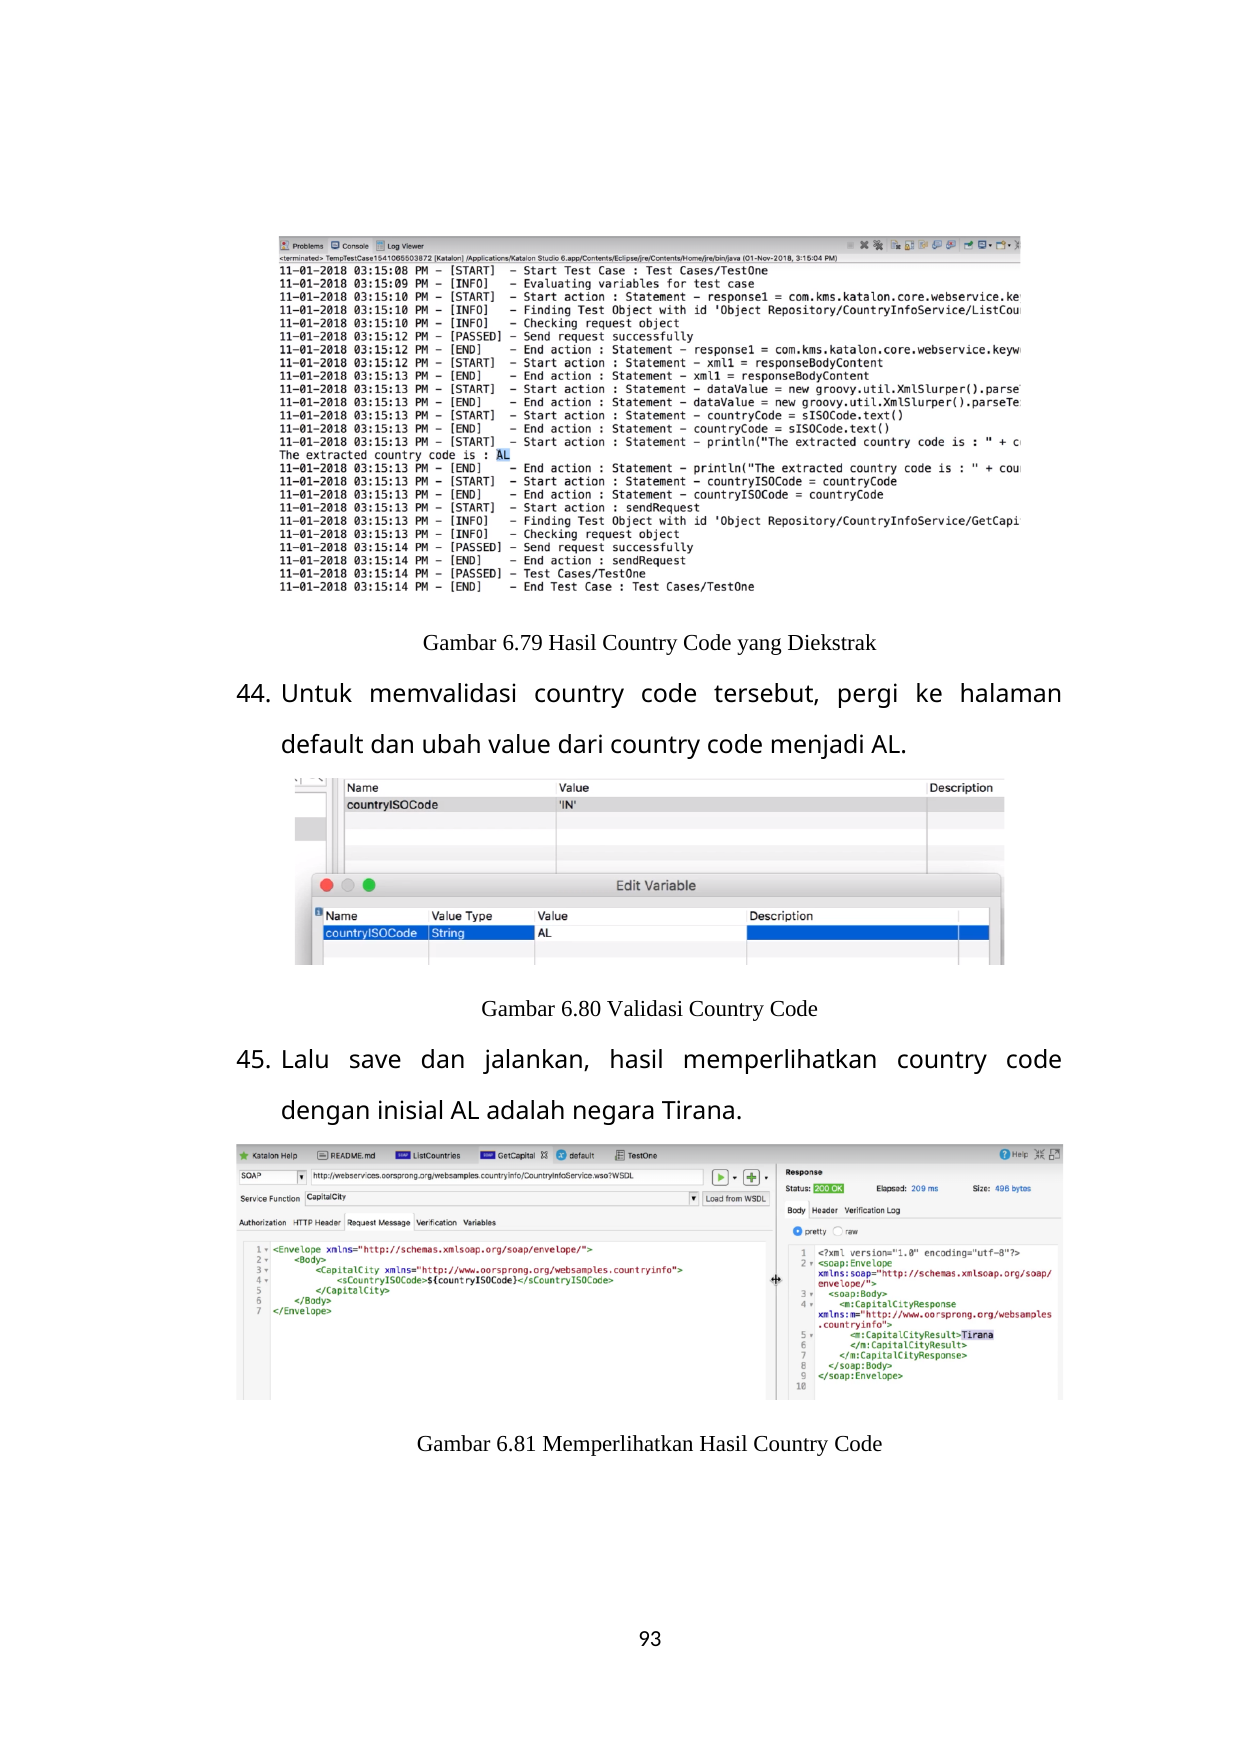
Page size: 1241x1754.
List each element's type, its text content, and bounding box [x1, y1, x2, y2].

picture [294, 778, 1005, 965]
picture [236, 1144, 1064, 1400]
list Lalu save dan jalankan, hasil memperlihatkan country code dengan inisial AL adalah negara Tirana. [236, 1042, 1063, 1127]
list Untuk memvalidasi country code tersebut, pergi ke halaman default dan ubah value dari country code menjadi AL. [236, 676, 1063, 761]
picture [278, 236, 1021, 599]
